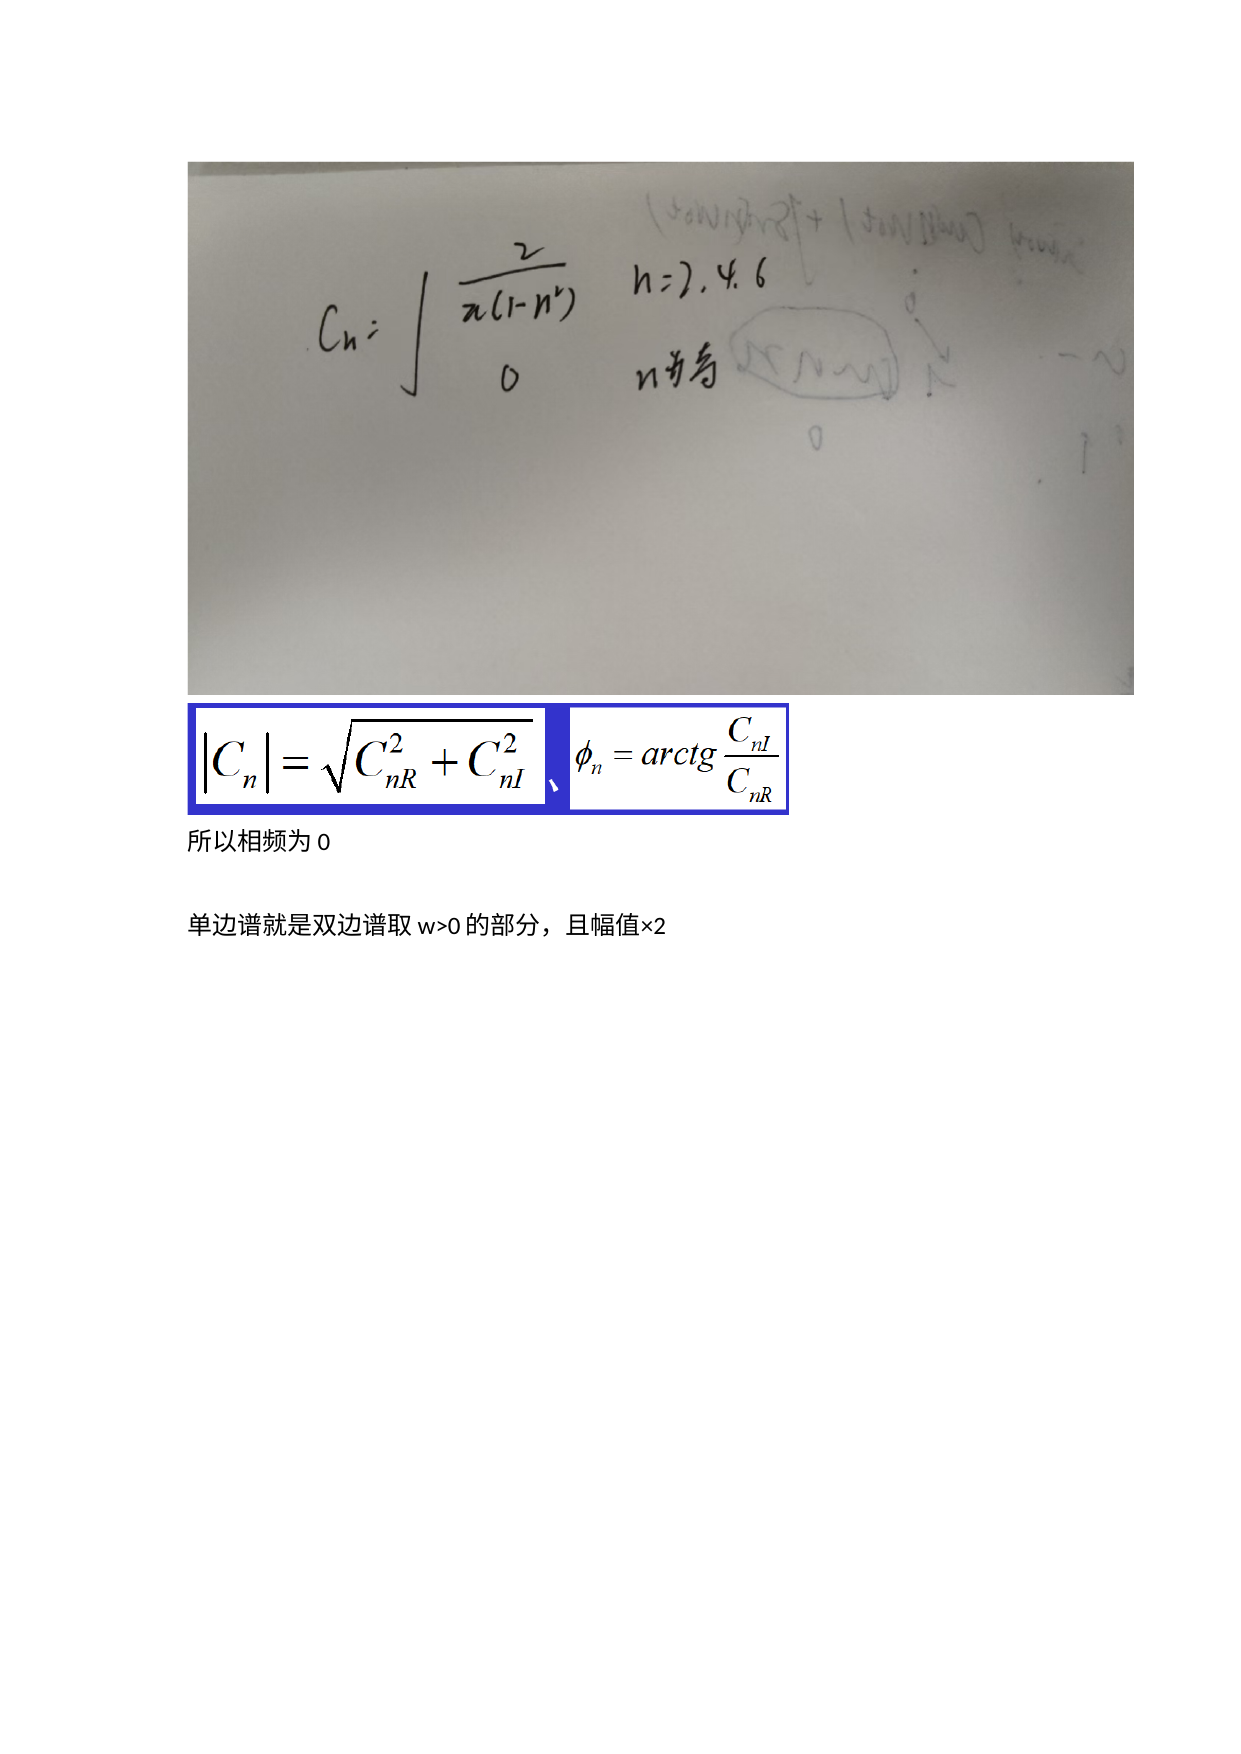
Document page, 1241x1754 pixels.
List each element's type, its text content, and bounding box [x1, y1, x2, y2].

text 单边谱就是双边谱取w>0的部分，且幅值×2 [187, 905, 1053, 941]
picture [187, 703, 789, 815]
text 所以相频为0 [187, 822, 1053, 858]
picture [189, 162, 1134, 695]
